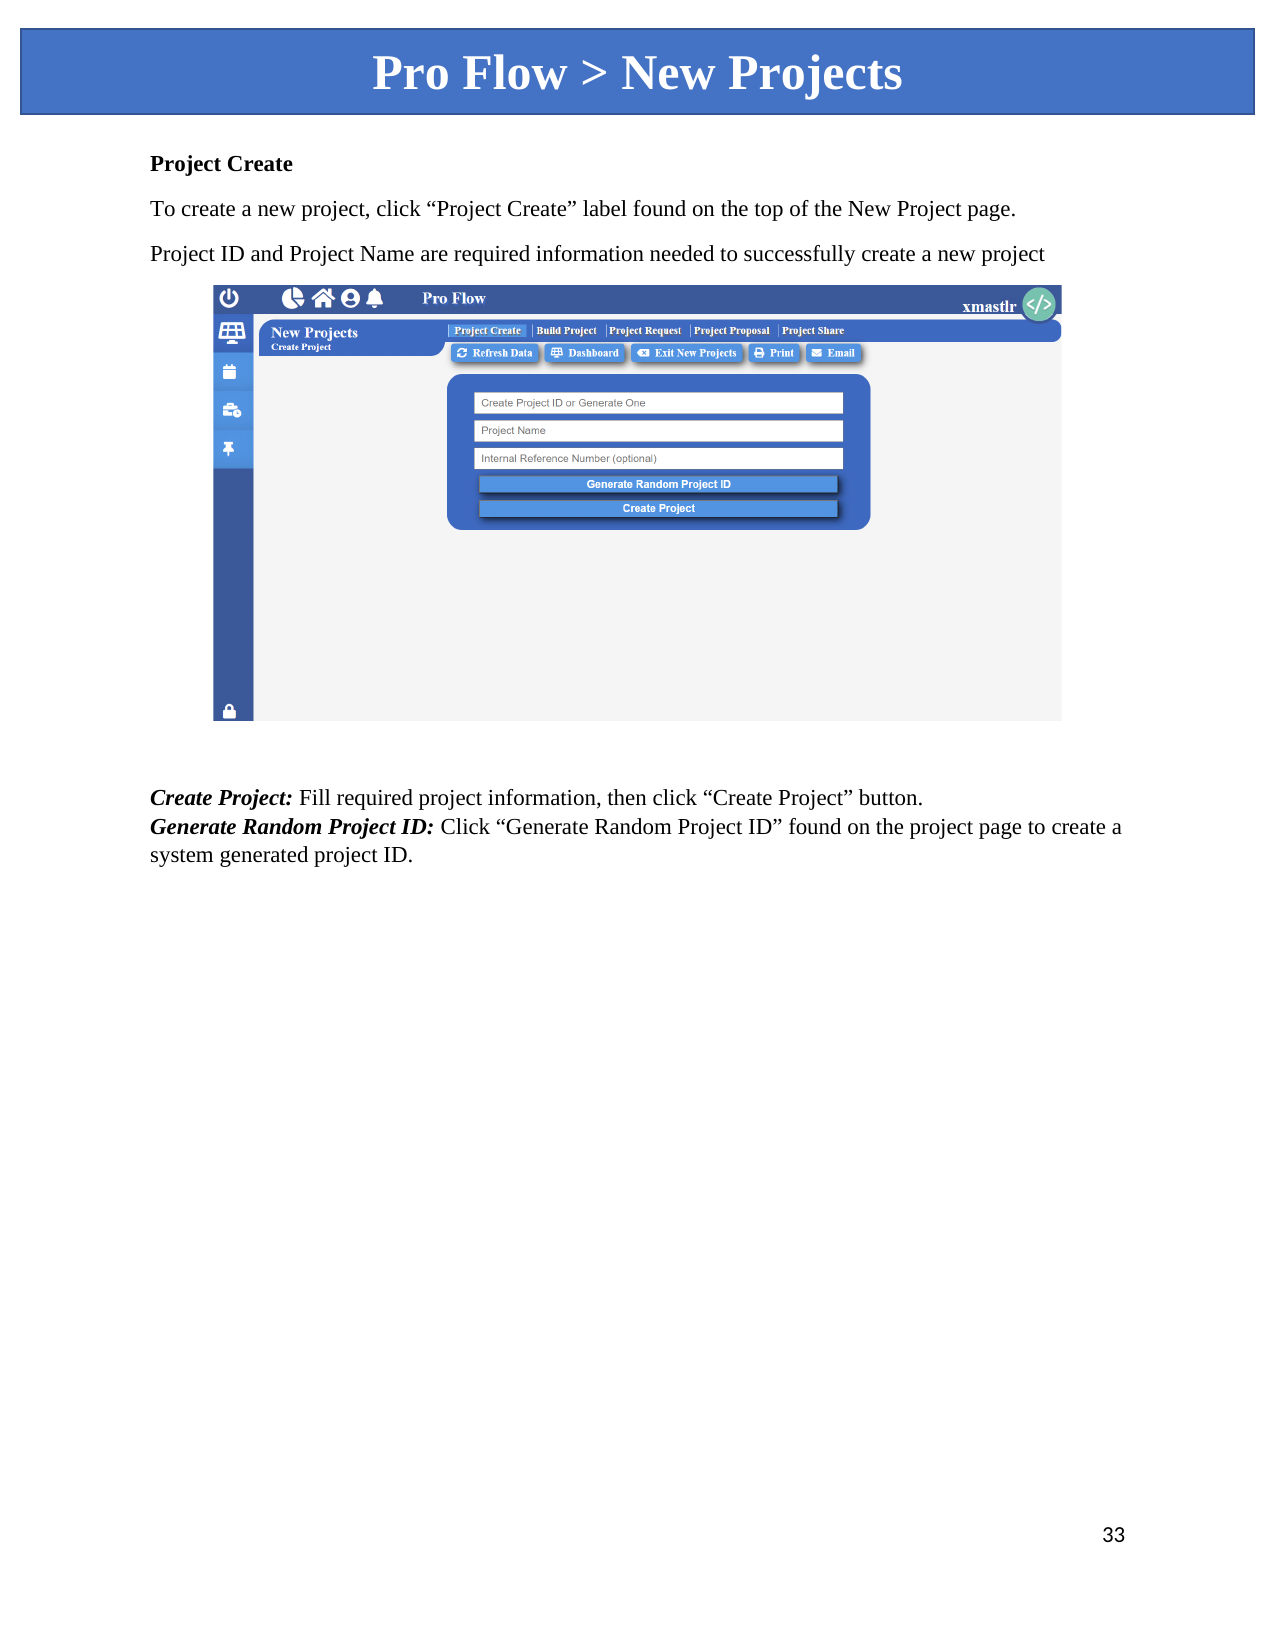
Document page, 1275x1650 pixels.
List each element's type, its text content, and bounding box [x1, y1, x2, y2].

text Project Create [150, 150, 1125, 176]
text To create a new project, click “Project Create” label found on the top of the New Project page. [150, 195, 1125, 221]
text Generate Random Project ID: Click “Generate Random Project ID” found on the project page to create a system generated project ID. [150, 813, 1125, 868]
text Create Project: Fill required project information, then click “Create Project” button. [150, 784, 1125, 811]
text Project ID and Project Name are required information needed to successfully create a new project [150, 240, 1125, 267]
picture [213, 285, 1062, 721]
